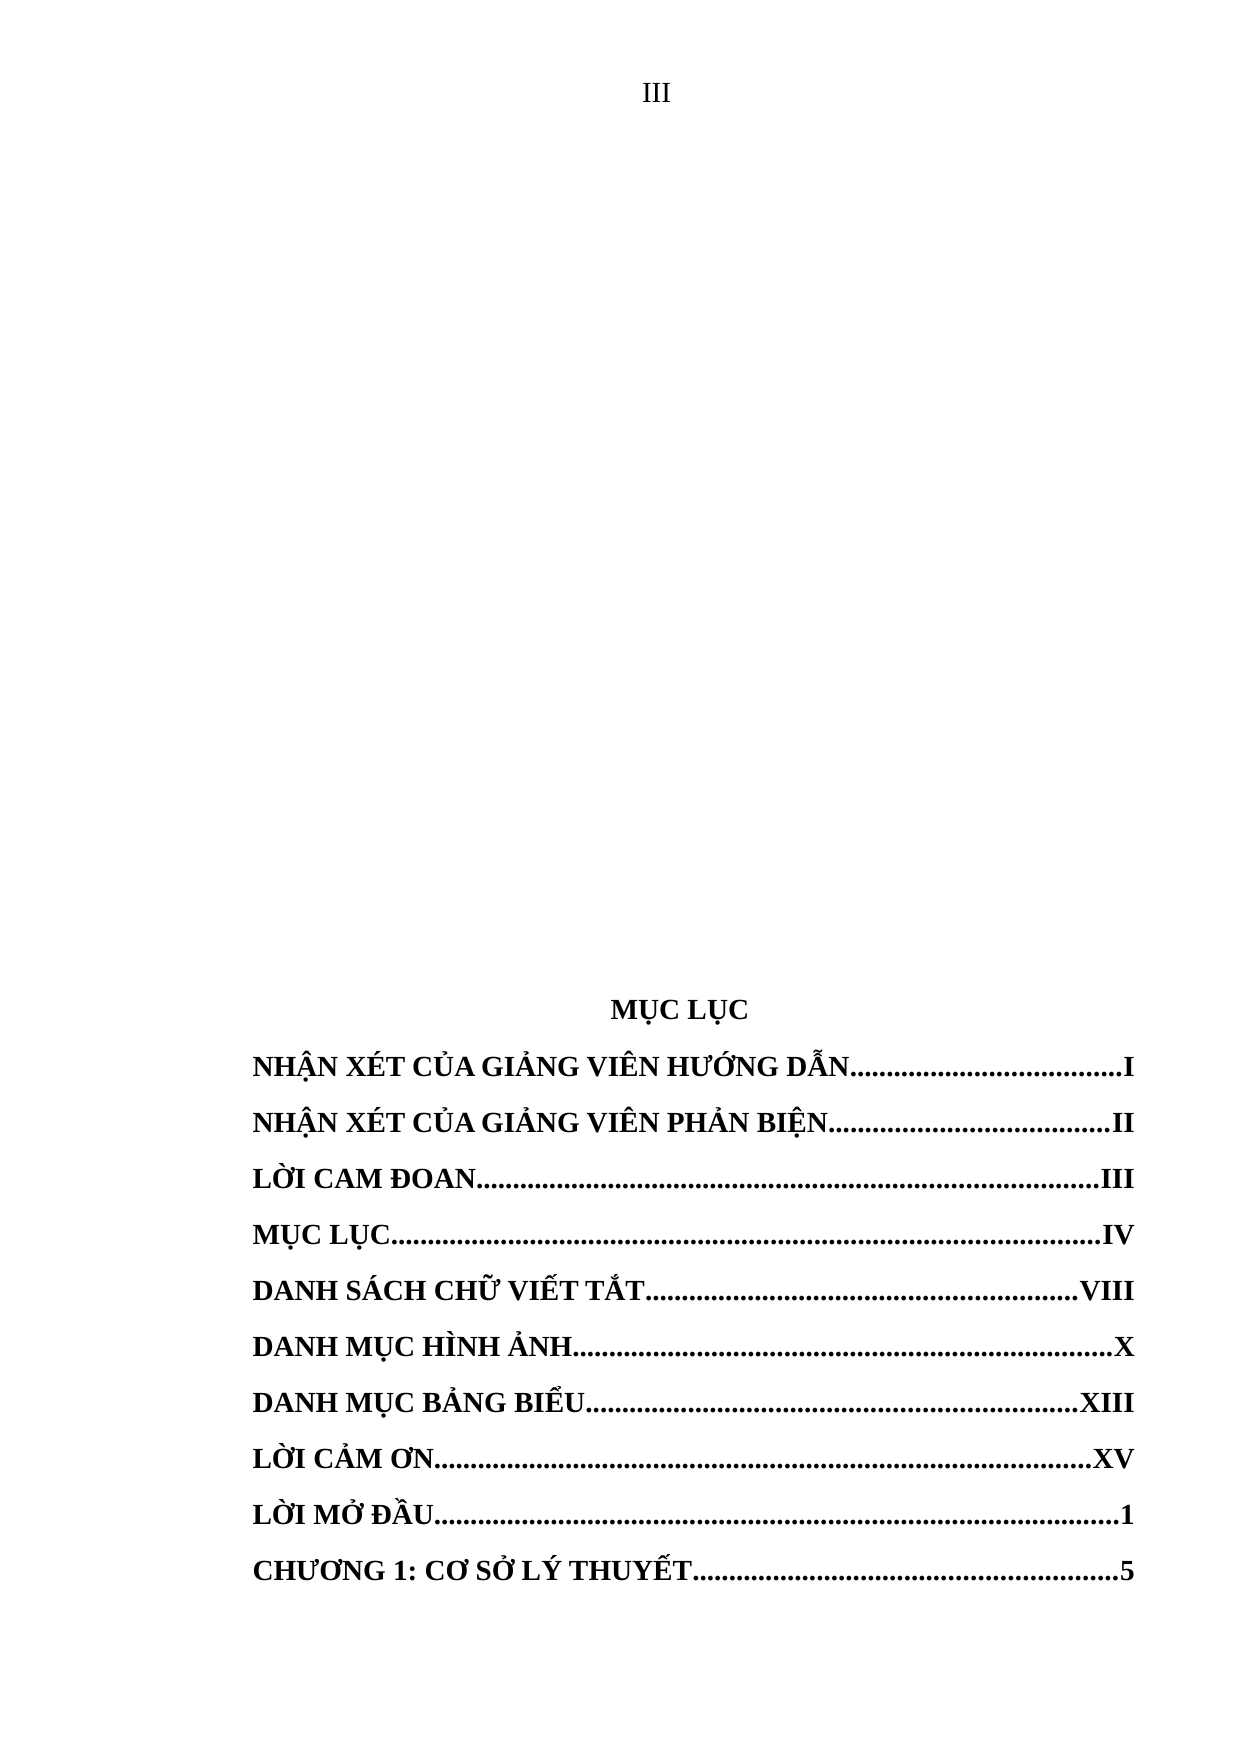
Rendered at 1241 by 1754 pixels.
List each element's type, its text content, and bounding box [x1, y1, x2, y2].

subtitle MỤC LỤC [224, 992, 1136, 1026]
text LỜI CẢM ƠN XV [204, 1441, 1136, 1475]
text DANH MỤC HÌNH ẢNH X [204, 1329, 1136, 1363]
text CHƯƠNG 1: CƠ SỞ LÝ THUYẾT 5 [204, 1553, 1136, 1587]
text LỜI MỞ ĐẦU 1 [204, 1497, 1136, 1531]
text LỜI CAM ĐOAN III [204, 1161, 1136, 1195]
text DANH SÁCH CHỮ VIẾT TẮT VIII [204, 1273, 1136, 1307]
text DANH MỤC BẢNG BIỂU XIII [204, 1385, 1136, 1419]
text NHẬN XÉT CỦA GIẢNG VIÊN PHẢN BIỆN II [204, 1105, 1136, 1139]
text MỤC LỤC IV [204, 1217, 1136, 1251]
text NHẬN XÉT CỦA GIẢNG VIÊN HƯỚNG DẪN I [204, 1049, 1136, 1083]
